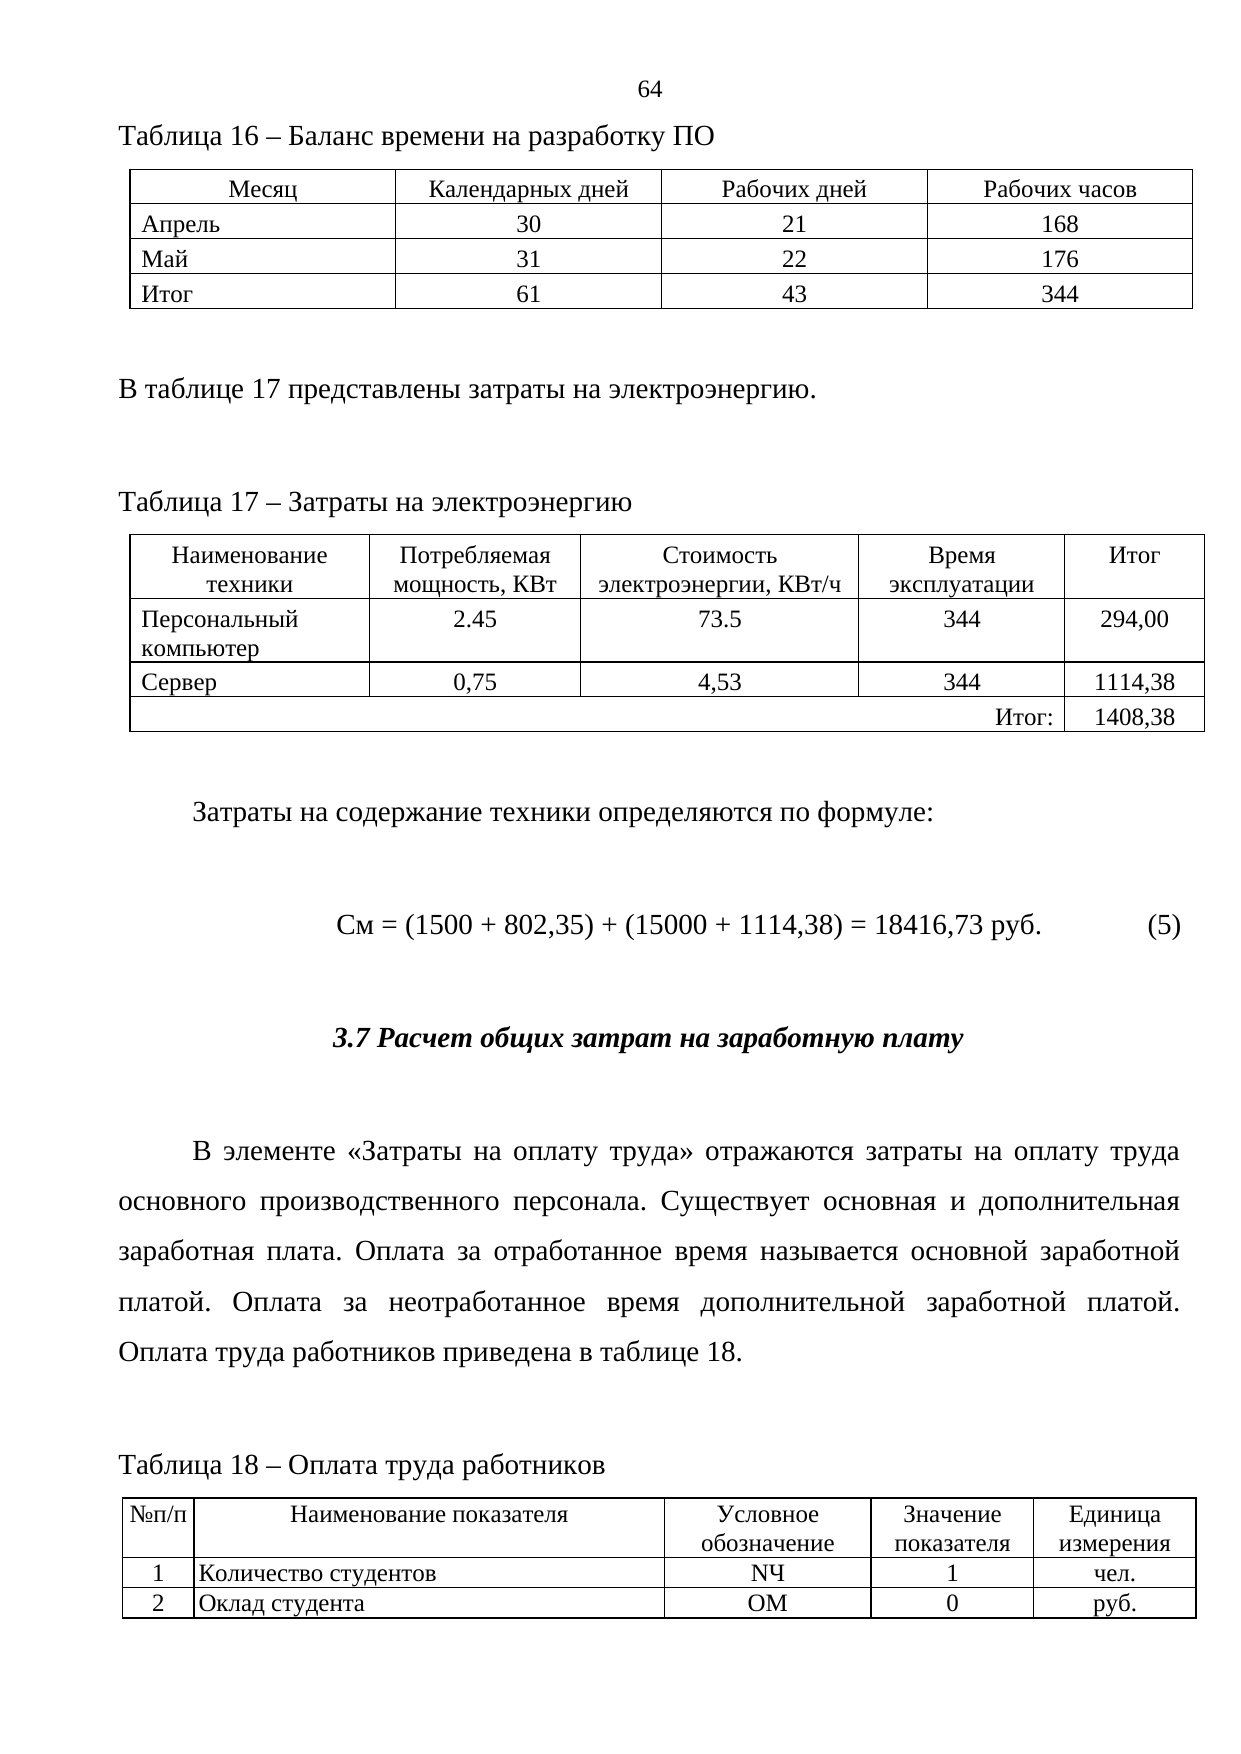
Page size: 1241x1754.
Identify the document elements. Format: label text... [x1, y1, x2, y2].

table_header №п/п [123, 1499, 193, 1556]
table_cell 22 [662, 239, 927, 273]
text В таблице 17 представлены затраты на электроэнергию. [118, 371, 1181, 405]
table_header Месяц [131, 170, 395, 203]
table_cell 43 [662, 274, 927, 308]
table_cell 1408,38 [1065, 697, 1204, 731]
table_cell Оклад студента [195, 1588, 664, 1617]
table_cell ОМ [665, 1588, 870, 1617]
table_cell 168 [928, 204, 1192, 238]
table_cell 2.45 [370, 599, 580, 661]
text См = (1500 + 802,35) + (15000 + 1114,38) = 18416,73 руб. (5) [118, 907, 1181, 941]
table_cell 4,53 [581, 663, 858, 696]
text Таблица 17 – Затраты на электроэнергию [118, 484, 1181, 517]
text В элементе «Затраты на оплату труда» отражаются затраты на оплату труда основного производственного персонала. Существует основная и дополнительная заработная плата. Оплата за отработанное время называется основной заработной платой. Оплата за неотработанное время дополнительной заработной платой. Оплата труда работников приведена в таблице 18. [118, 1133, 1181, 1368]
text Таблица 16 – Баланс времени на разработку ПО [118, 118, 1181, 152]
table_header Потребляемая мощность, КВт [370, 535, 580, 598]
table_cell Количество студентов [195, 1558, 664, 1587]
table_header Рабочих дней [662, 170, 927, 203]
table_header Условное обозначение [665, 1499, 870, 1556]
table_cell Персональный компьютер [131, 599, 369, 661]
table_cell чел. [1034, 1558, 1195, 1587]
table_cell 0,75 [370, 663, 580, 696]
table_header Значение показателя [872, 1499, 1033, 1556]
table_cell 21 [662, 204, 927, 238]
table_header Календарных дней [396, 170, 661, 203]
text Таблица 18 – Оплата труда работников [118, 1447, 1181, 1481]
table_cell 344 [859, 599, 1064, 661]
table_cell Итог [131, 274, 395, 308]
table_header Время эксплуатации [859, 535, 1064, 598]
table_header Итог [1065, 535, 1204, 598]
table_cell Итог: [131, 697, 1064, 731]
table_cell 0 [872, 1588, 1033, 1617]
table_cell 1114,38 [1065, 663, 1204, 696]
table_cell 30 [396, 204, 661, 238]
table_header Наименование показателя [195, 1499, 664, 1556]
table_cell Май [131, 239, 395, 273]
table_cell 294,00 [1065, 599, 1204, 661]
table_cell 1 [123, 1558, 193, 1587]
table_cell 1 [872, 1558, 1033, 1587]
table_header Рабочих часов [928, 170, 1192, 203]
table_cell 31 [396, 239, 661, 273]
table_cell 2 [123, 1588, 193, 1617]
table_header Единица измерения [1034, 1499, 1195, 1556]
table_header Наименование техники [131, 535, 369, 598]
table_header Стоимость электроэнергии, КВт/ч [581, 535, 858, 598]
table_cell 61 [396, 274, 661, 308]
table_cell 344 [928, 274, 1192, 308]
table_cell Апрель [131, 204, 395, 238]
table_cell руб. [1034, 1588, 1195, 1617]
table_cell 176 [928, 239, 1192, 273]
subtitle 3.7 Расчет общих затрат на заработную плату [118, 1020, 1181, 1054]
table_cell 73.5 [581, 599, 858, 661]
text Затраты на содержание техники определяются по формуле: [118, 794, 1181, 828]
table_cell NЧ [665, 1558, 870, 1587]
table_cell 344 [859, 663, 1064, 696]
table_cell Сервер [131, 663, 369, 696]
